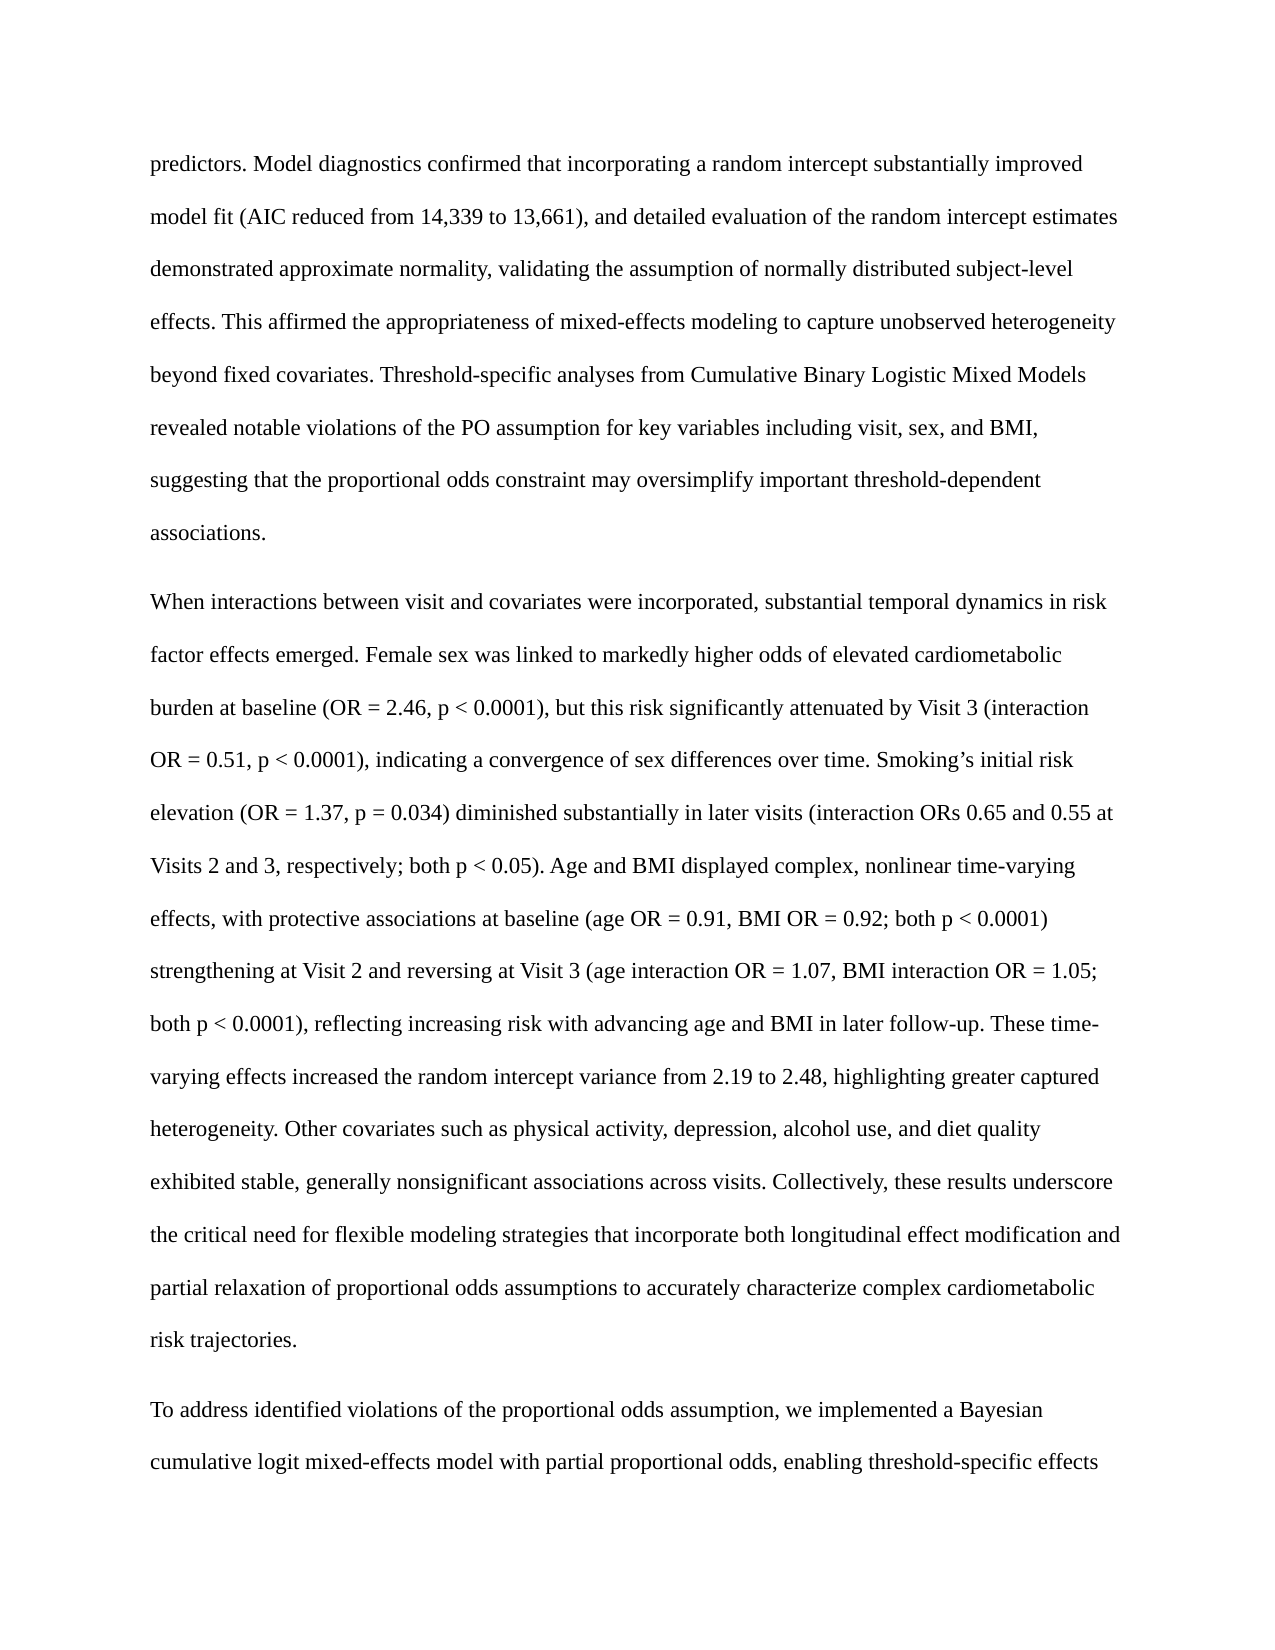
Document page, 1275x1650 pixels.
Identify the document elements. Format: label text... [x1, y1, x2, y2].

text When interactions between visit and covariates were incorporated, substantial temporal dynamics in risk factor effects emerged. Female sex was linked to markedly higher odds of elevated cardiometabolic burden at baseline (OR = 2.46, p < 0.0001), but this risk significantly attenuated by Visit 3 (interaction OR = 0.51, p < 0.0001), indicating a convergence of sex differences over time. Smoking’s initial risk elevation (OR = 1.37, p = 0.034) diminished substantially in later visits (interaction ORs 0.65 and 0.55 at Visits 2 and 3, respectively; both p < 0.05). Age and BMI displayed complex, nonlinear time-varying effects, with protective associations at baseline (age OR = 0.91, BMI OR = 0.92; both p < 0.0001) strengthening at Visit 2 and reversing at Visit 3 (age interaction OR = 1.07, BMI interaction OR = 1.05; both p < 0.0001), reflecting increasing risk with advancing age and BMI in later follow-up. These time-varying effects increased the random intercept variance from 2.19 to 2.48, highlighting greater captured heterogeneity. Other covariates such as physical activity, depression, alcohol use, and diet quality exhibited stable, generally nonsignificant associations across visits. Collectively, these results underscore the critical need for flexible modeling strategies that incorporate both longitudinal effect modification and partial relaxation of proportional odds assumptions to accurately characterize complex cardiometabolic risk trajectories. [150, 588, 1125, 1353]
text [150, 150, 1125, 545]
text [150, 1396, 1125, 1475]
